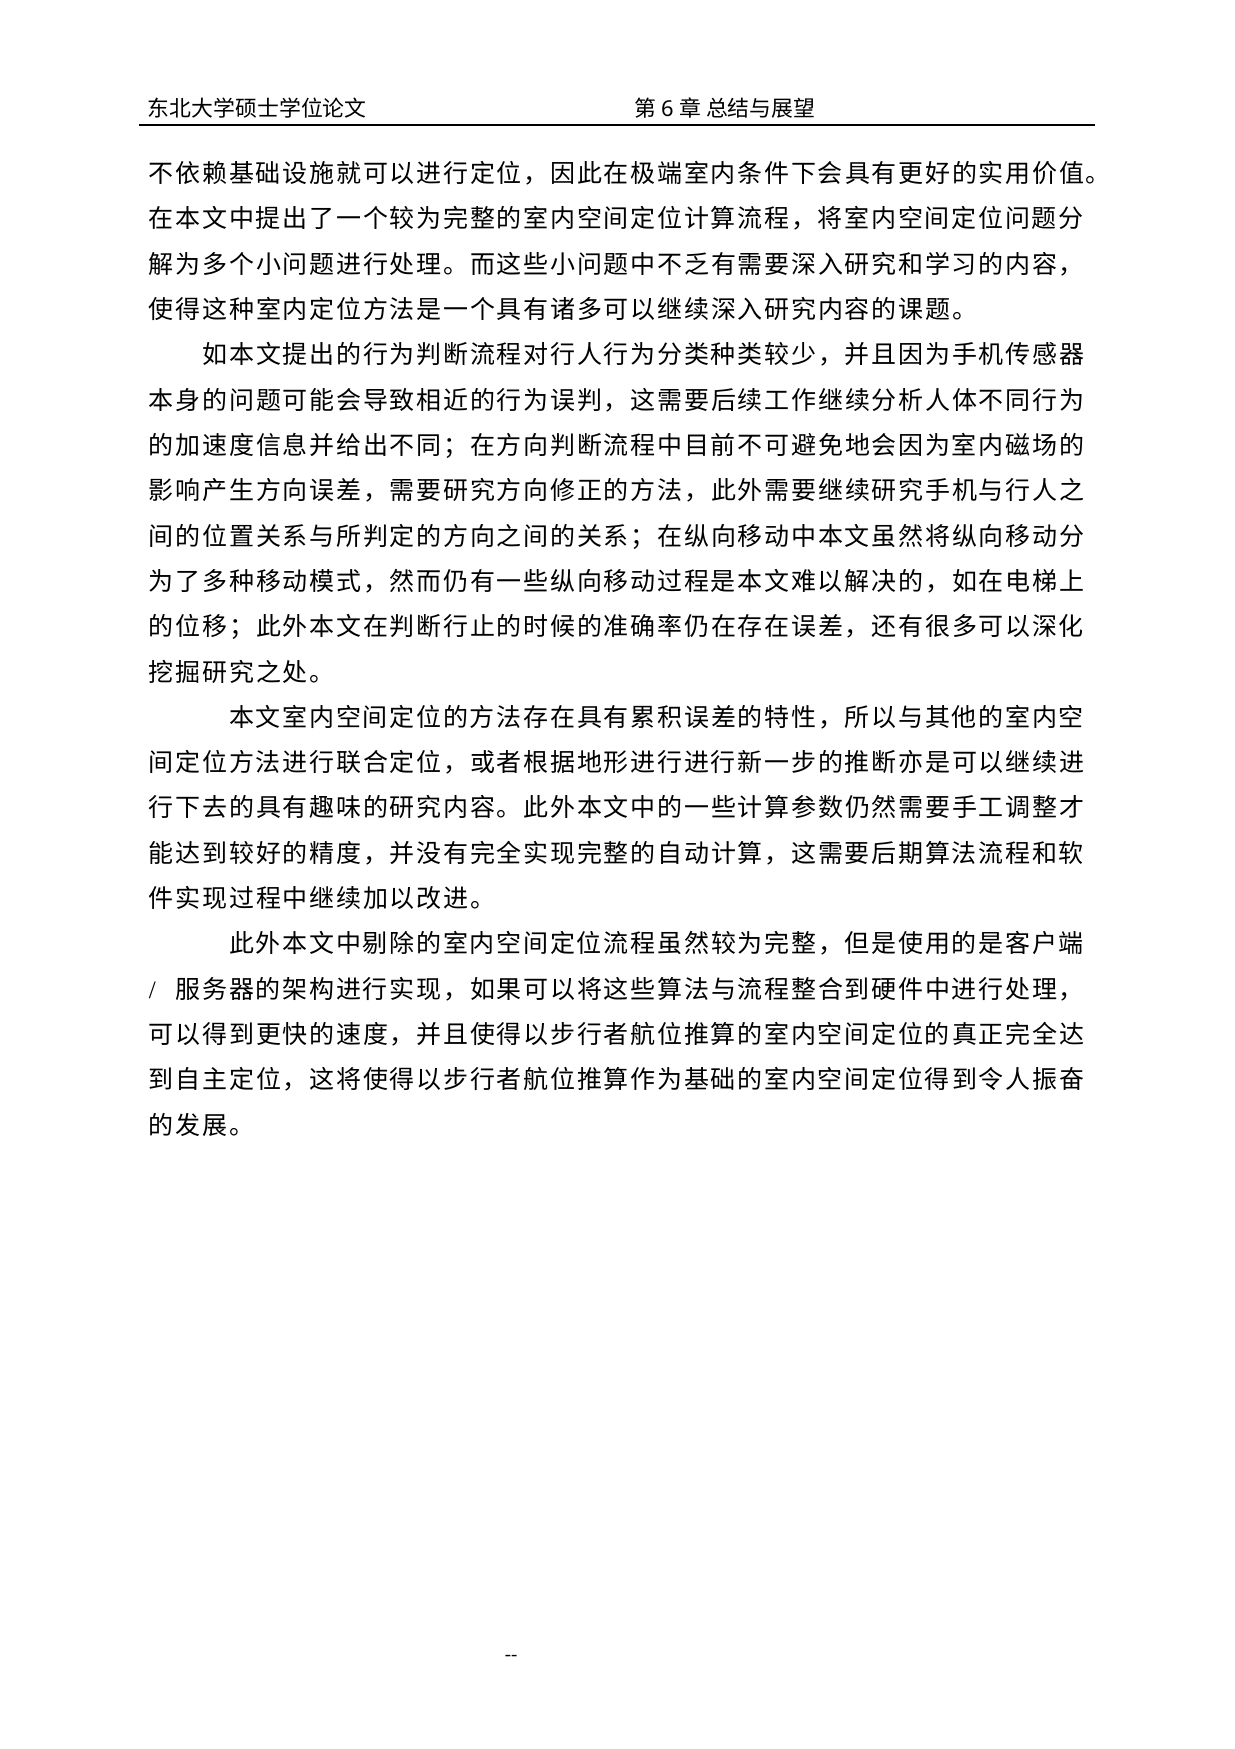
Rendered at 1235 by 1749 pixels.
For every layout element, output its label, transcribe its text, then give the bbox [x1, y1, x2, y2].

text 本文室内空间定位的方法存在具有累积误差的特性，所以与其他的室内空间定位方法进行联合定位，或者根据地形进行进行新一步的推断亦是可以继续进行下去的具有趣味的研究内容。此外本文中的一些计算参数仍然需要手工调整才能达到较好的精度，并没有完全实现完整的自动计算，这需要后期算法流程和软件实现过程中继续加以改进。 [149, 693, 1086, 919]
text 此外本文中剔除的室内空间定位流程虽然较为完整，但是使用的是客户端/服务器的架构进行实现，如果可以将这些算法与流程整合到硬件中进行处理，可以得到更快的速度，并且使得以步行者航位推算的室内空间定位的真正完全达到自主定位，这将使得以步行者航位推算作为基础的室内空间定位得到令人振奋的发展。 [149, 919, 1086, 1146]
text 如本文提出的行为判断流程对行人行为分类种类较少，并且因为手机传感器本身的问题可能会导致相近的行为误判，这需要后续工作继续分析人体不同行为的加速度信息并给出不同；在方向判断流程中目前不可避免地会因为室内磁场的影响产生方向误差，需要研究方向修正的方法，此外需要继续研究手机与行人之间的位置关系与所判定的方向之间的关系；在纵向移动中本文虽然将纵向移动分为了多种移动模式，然而仍有一些纵向移动过程是本文难以解决的，如在电梯上的位移；此外本文在判断行止的时候的准确率仍在存在误差，还有很多可以深化挖掘研究之处。 [149, 330, 1086, 693]
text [149, 149, 1086, 330]
